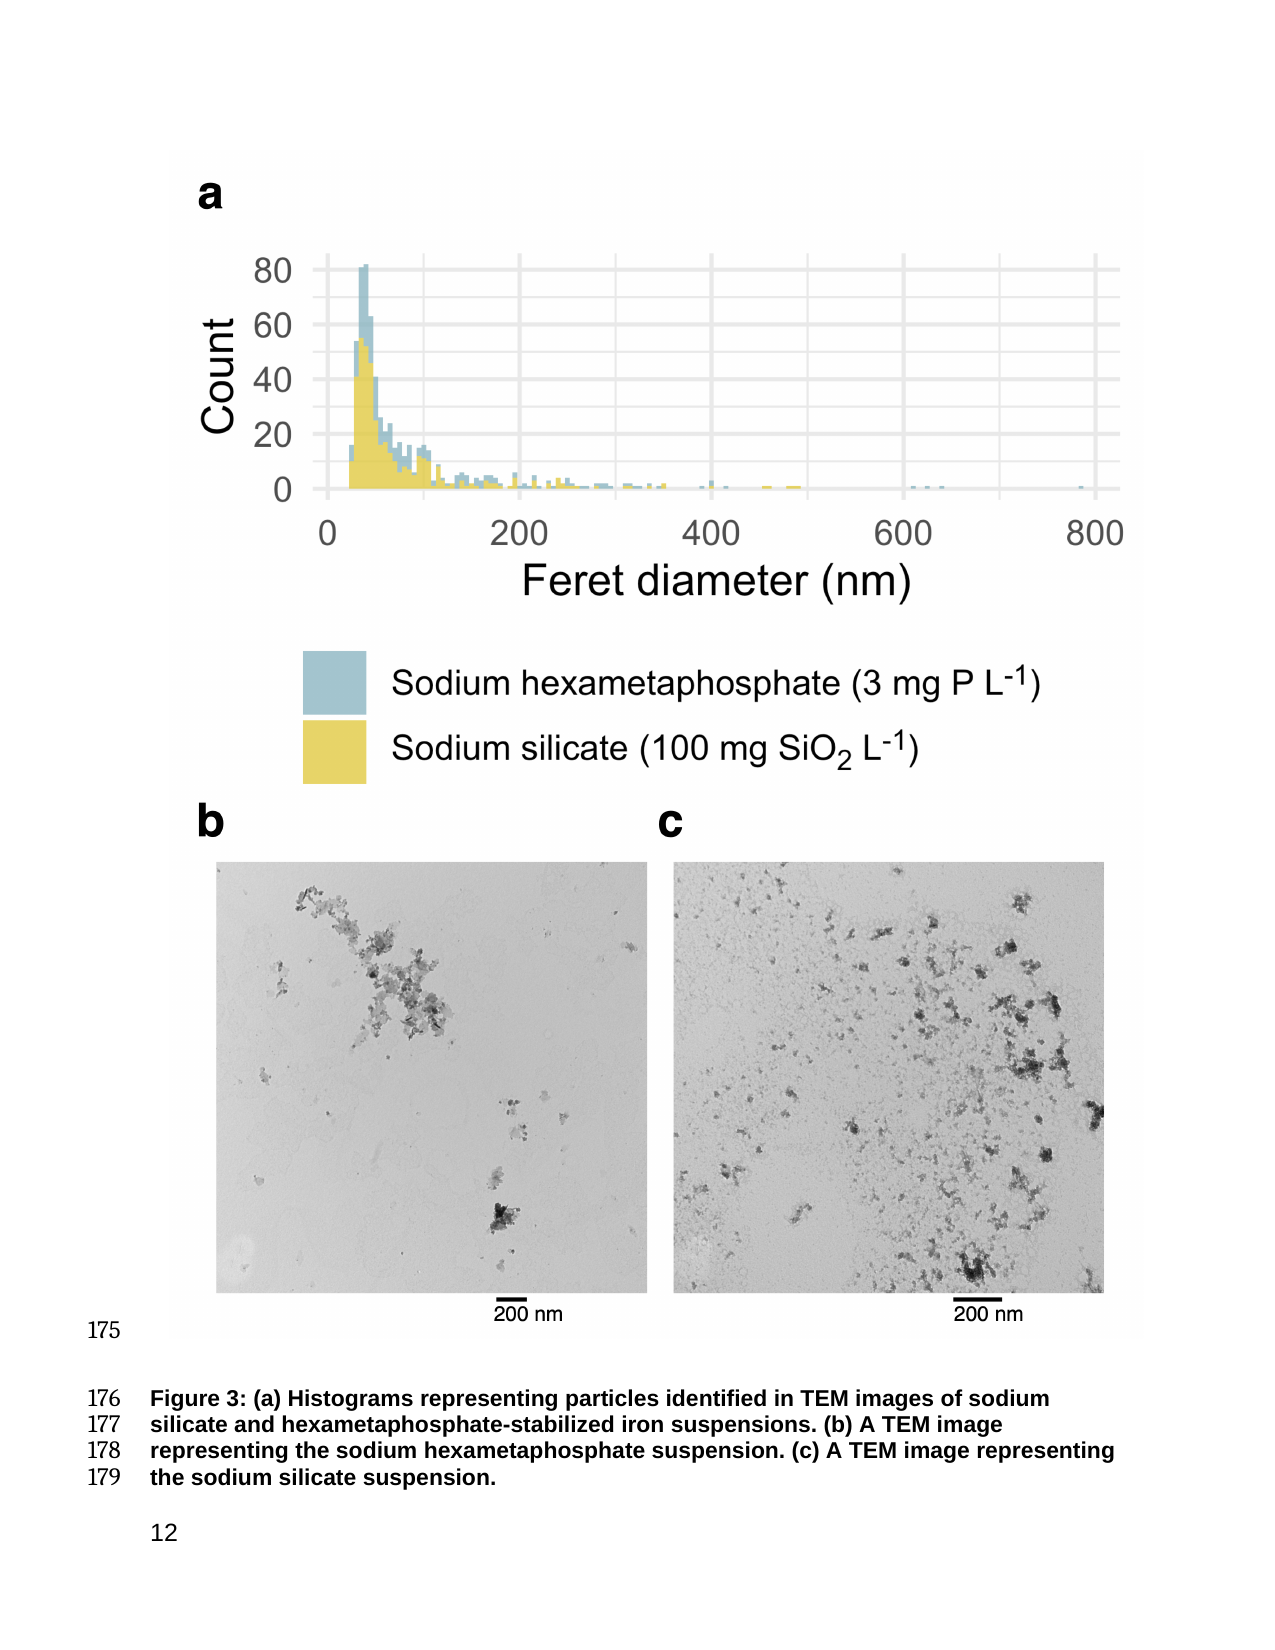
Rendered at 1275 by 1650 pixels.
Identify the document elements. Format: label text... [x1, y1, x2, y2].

text Figure 3: (a) Histograms representing particles identified in TEM images of sodium silicate and hexametaphosphate-stabilized iron suspensions. (b) A TEM image representing the sodium hexametaphosphate suspension. (c) A TEM image representing the sodium silicate suspension. [150, 1384, 1125, 1490]
picture [168, 150, 1144, 1339]
